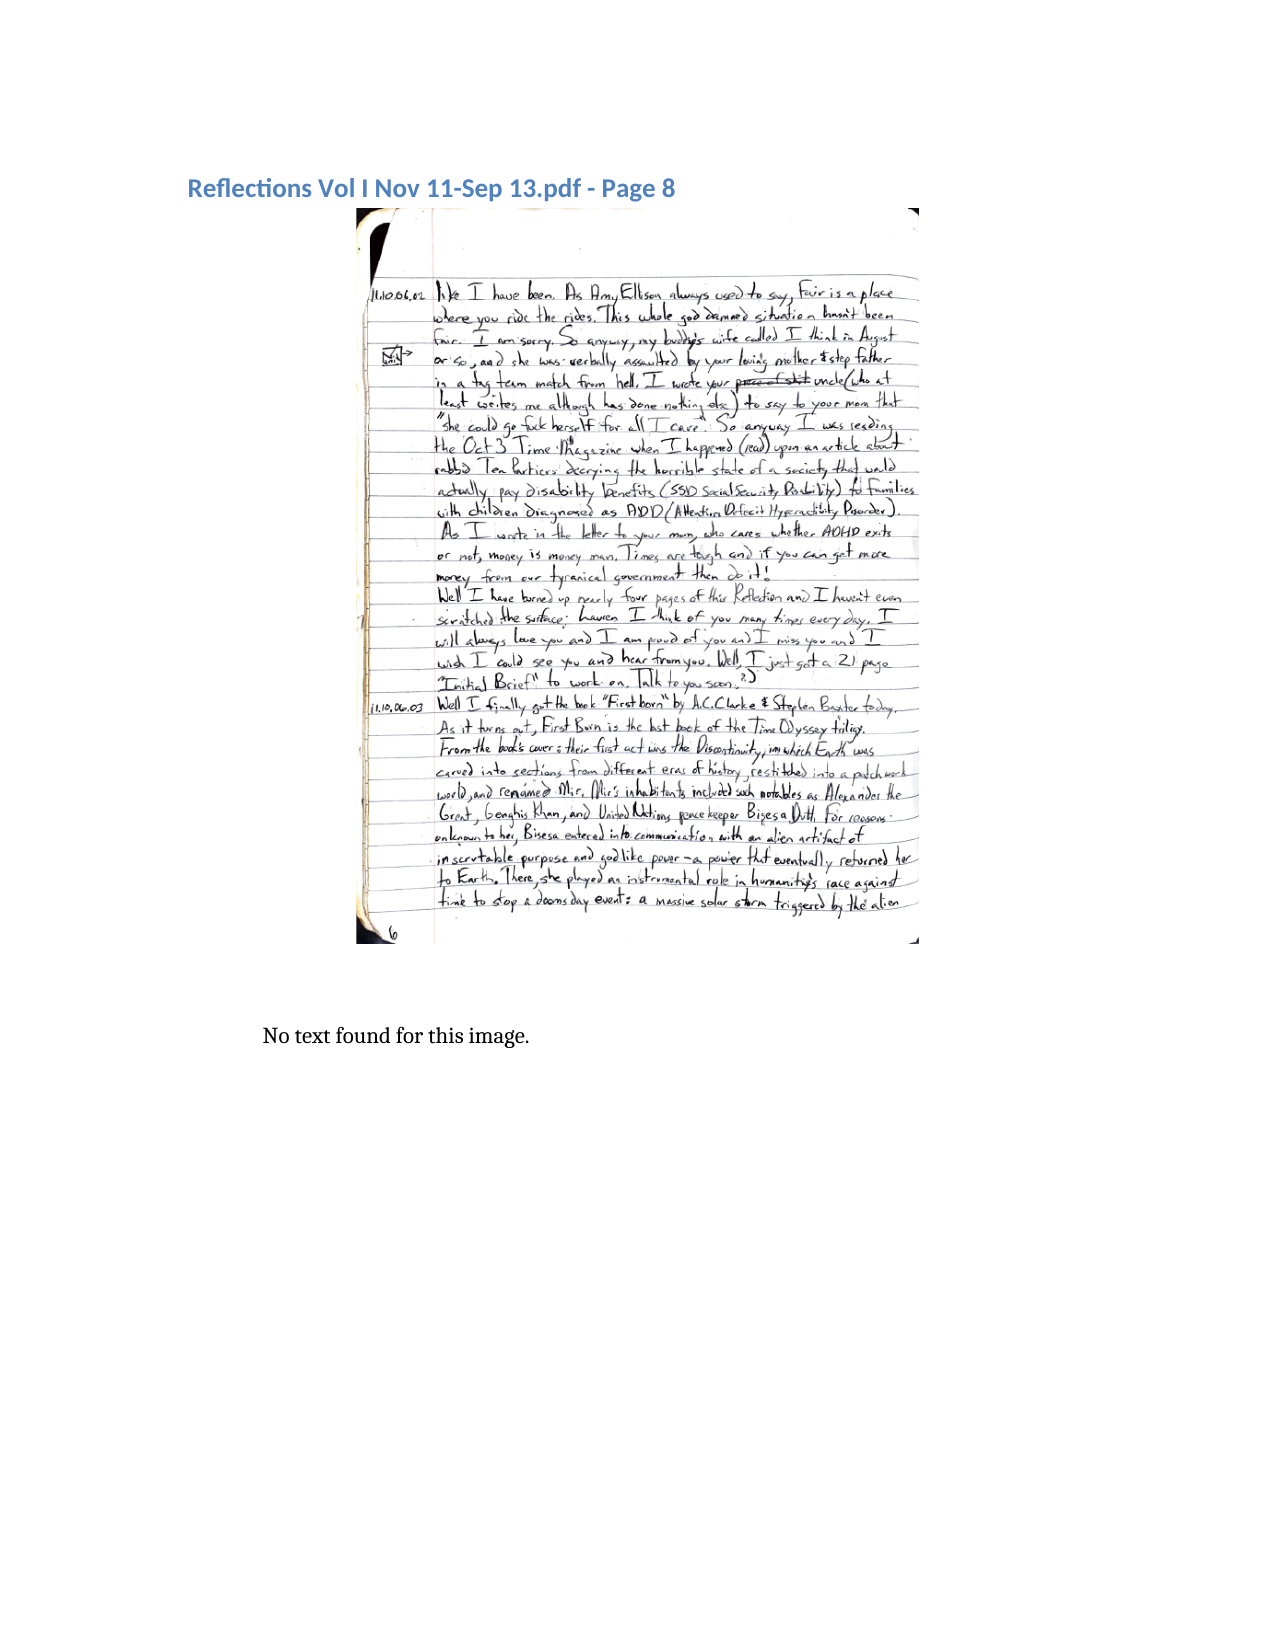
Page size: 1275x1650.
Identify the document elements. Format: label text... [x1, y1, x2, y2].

text No text found for this image. [262, 1023, 1012, 1049]
picture [356, 208, 919, 944]
subtitle Reflections Vol I Nov 11-Sep 13.pdf - Page 8 [187, 171, 1087, 204]
